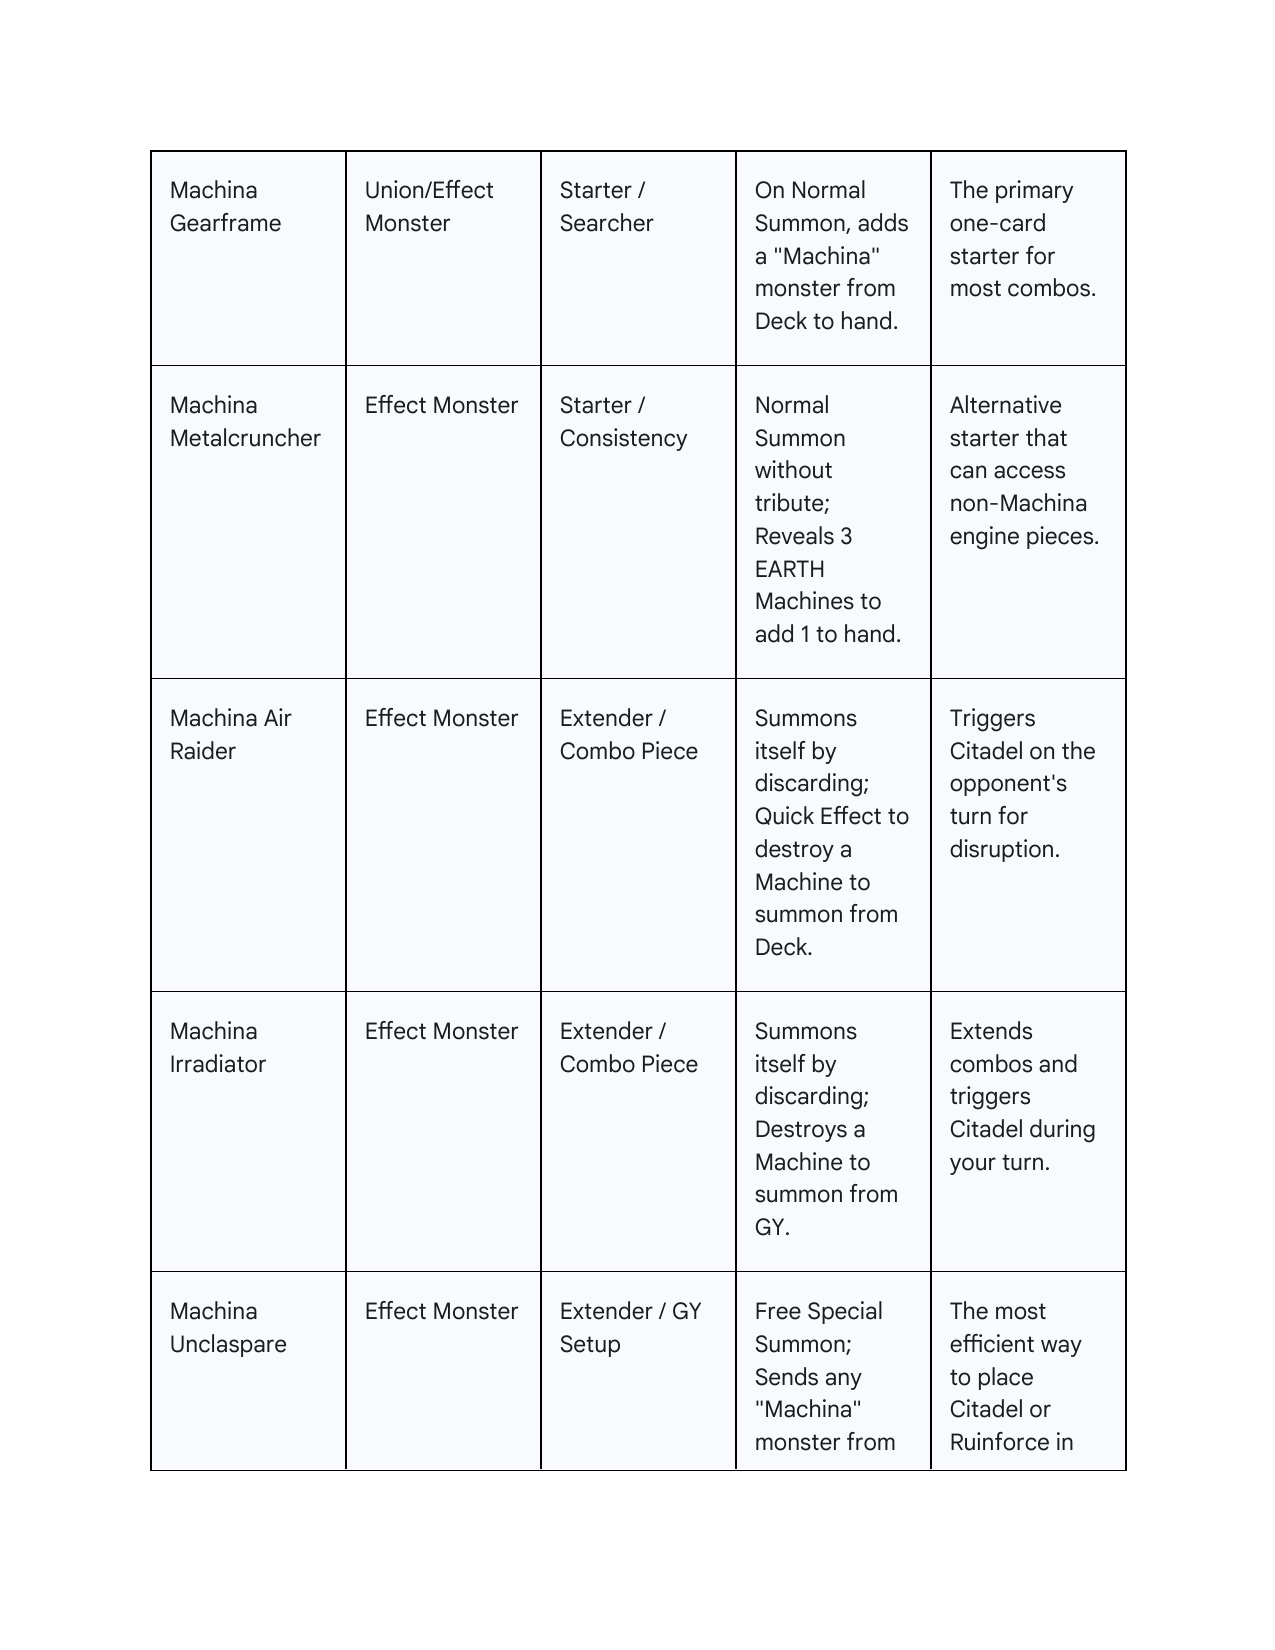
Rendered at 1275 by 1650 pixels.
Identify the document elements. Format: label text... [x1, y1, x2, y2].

table_cell Effect Monster [347, 679, 540, 991]
table_cell The primary one-card starter for most combos. [932, 152, 1125, 365]
table_cell Effect Monster [347, 1272, 540, 1469]
table_cell Summons itself by discarding; Quick Effect to destroy a Machine to summon from Deck. [737, 679, 930, 991]
table_cell Extender / Combo Piece [542, 679, 735, 991]
table_cell Union/Effect Monster [347, 152, 540, 365]
table_cell Effect Monster [347, 992, 540, 1271]
table_cell Extender / Combo Piece [542, 992, 735, 1271]
table_cell Extender / GY Setup [542, 1272, 735, 1469]
table_cell Starter / Searcher [542, 152, 735, 365]
table_cell Effect Monster [347, 366, 540, 678]
table_cell Triggers Citadel on the opponent's turn for disruption. [932, 679, 1125, 991]
table_cell Normal Summon without tribute; Reveals 3 EARTH Machines to add 1 to hand. [737, 366, 930, 678]
table_cell Machina Gearframe [152, 152, 345, 365]
table_cell Starter / Consistency [542, 366, 735, 678]
table_cell Machina Air Raider [152, 679, 345, 991]
table_cell Machina Unclaspare [152, 1272, 345, 1469]
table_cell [932, 1272, 1125, 1469]
table_cell Summons itself by discarding; Destroys a Machine to summon from GY. [737, 992, 930, 1271]
table_cell Machina Irradiator [152, 992, 345, 1271]
table_cell Alternative starter that can access non-Machina engine pieces. [932, 366, 1125, 678]
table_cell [737, 1272, 930, 1469]
table_cell On Normal Summon, adds a "Machina" monster from Deck to hand. [737, 152, 930, 365]
table_cell Extends combos and triggers Citadel during your turn. [932, 992, 1125, 1271]
table_cell Machina Metalcruncher [152, 366, 345, 678]
